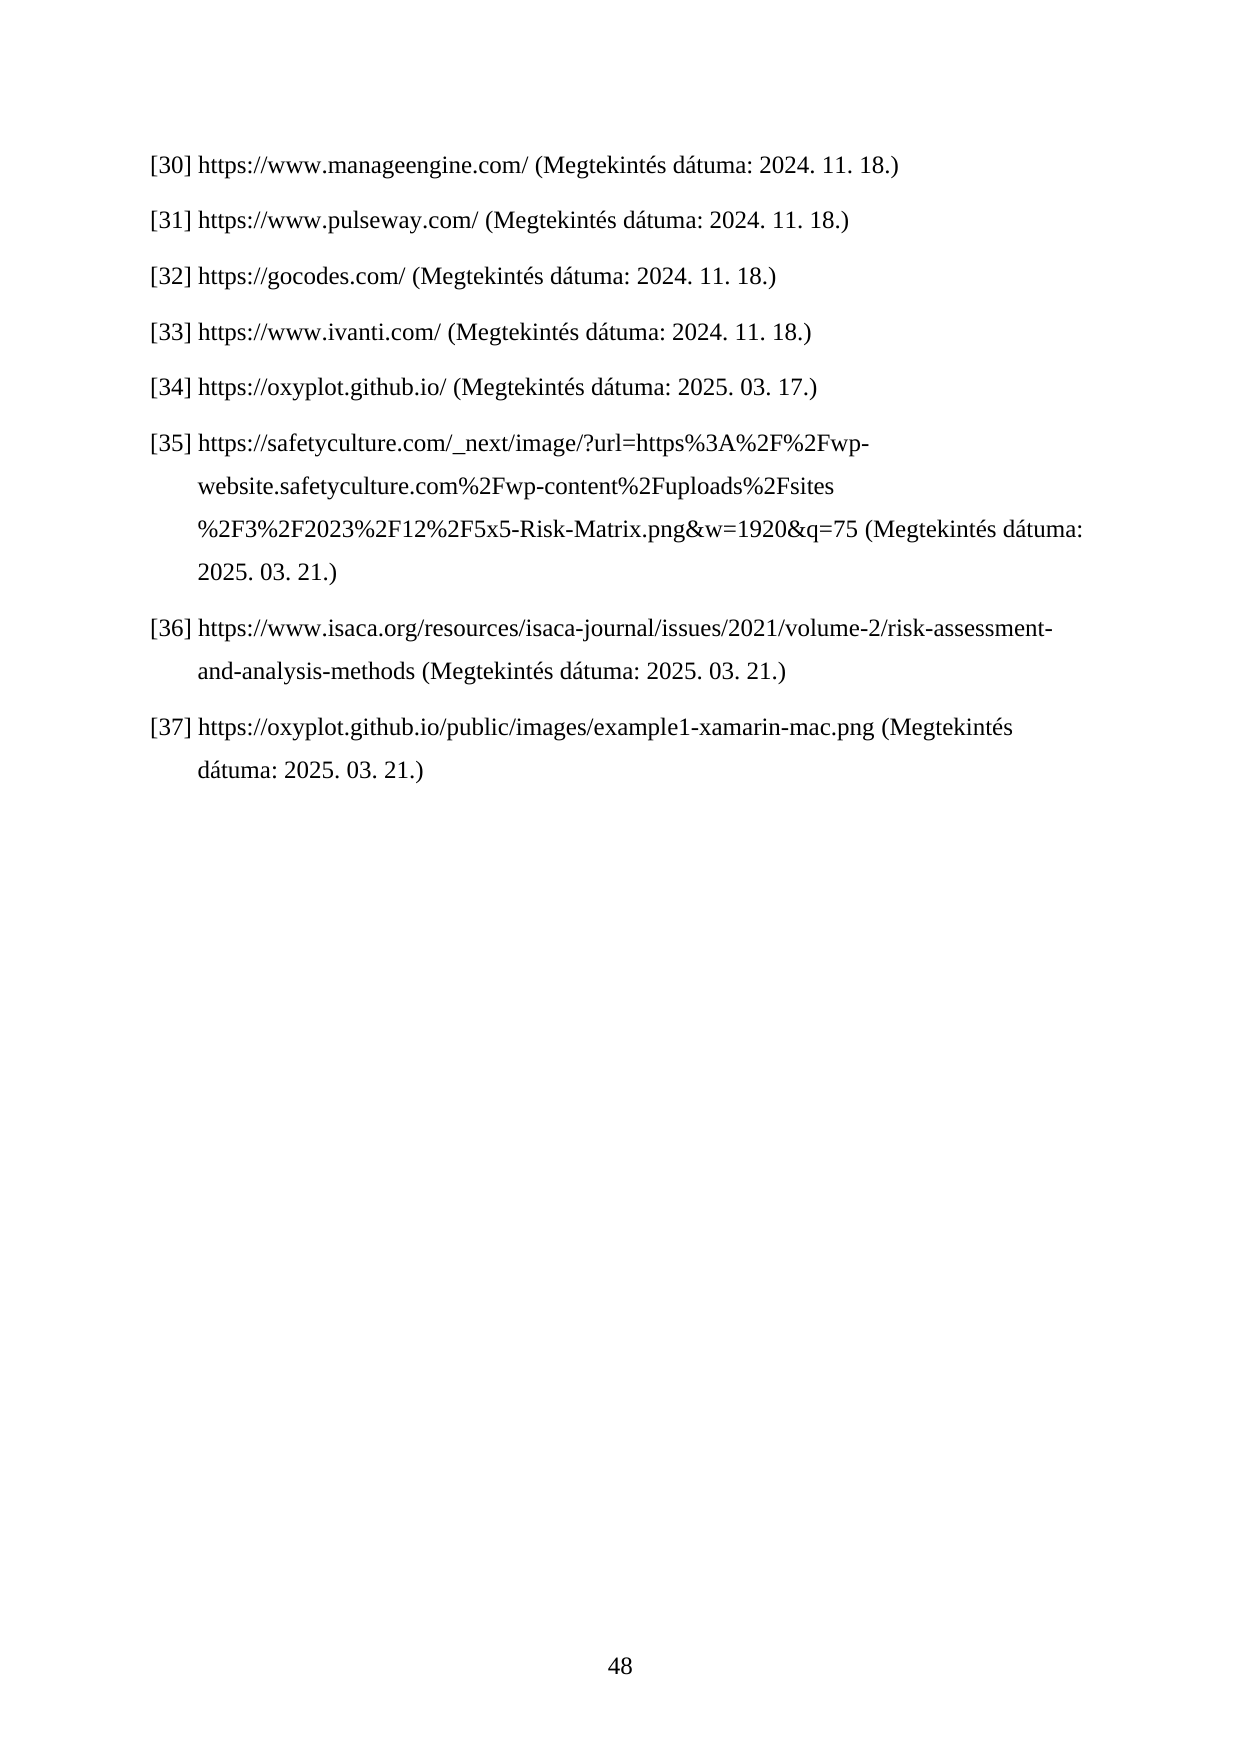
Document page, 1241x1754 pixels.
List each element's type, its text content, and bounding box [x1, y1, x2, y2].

text [33] https://www.ivanti.com/ (Megtekintés dátuma: 2024. 11. 18.) [150, 317, 1090, 346]
text [34] https://oxyplot.github.io/ (Megtekintés dátuma: 2025. 03. 17.) [150, 372, 1090, 401]
text [37] https://oxyplot.github.io/public/images/example1-xamarin-mac.png (Megtekintés dátuma: 2025. 03. 21.) [150, 712, 1090, 784]
text [35] https://safetyculture.com/_next/image/?url=https%3A%2F%2Fwp-website.safetyculture.com%2Fwp-content%2Fuploads%2Fsites%2F3%2F2023%2F12%2F5x5-Risk-Matrix.png&w=1920&q=75 (Megtekintés dátuma: 2025. 03. 21.) [150, 428, 1090, 586]
text [32] https://gocodes.com/ (Megtekintés dátuma: 2024. 11. 18.) [150, 261, 1090, 290]
text [31] https://www.pulseway.com/ (Megtekintés dátuma: 2024. 11. 18.) [150, 206, 1090, 234]
text [30] https://www.manageengine.com/ (Megtekintés dátuma: 2024. 11. 18.) [150, 150, 1090, 179]
text [36] https://www.isaca.org/resources/isaca-journal/issues/2021/volume-2/risk-assessment-and-analysis-methods (Megtekintés dátuma: 2025. 03. 21.) [150, 613, 1090, 685]
